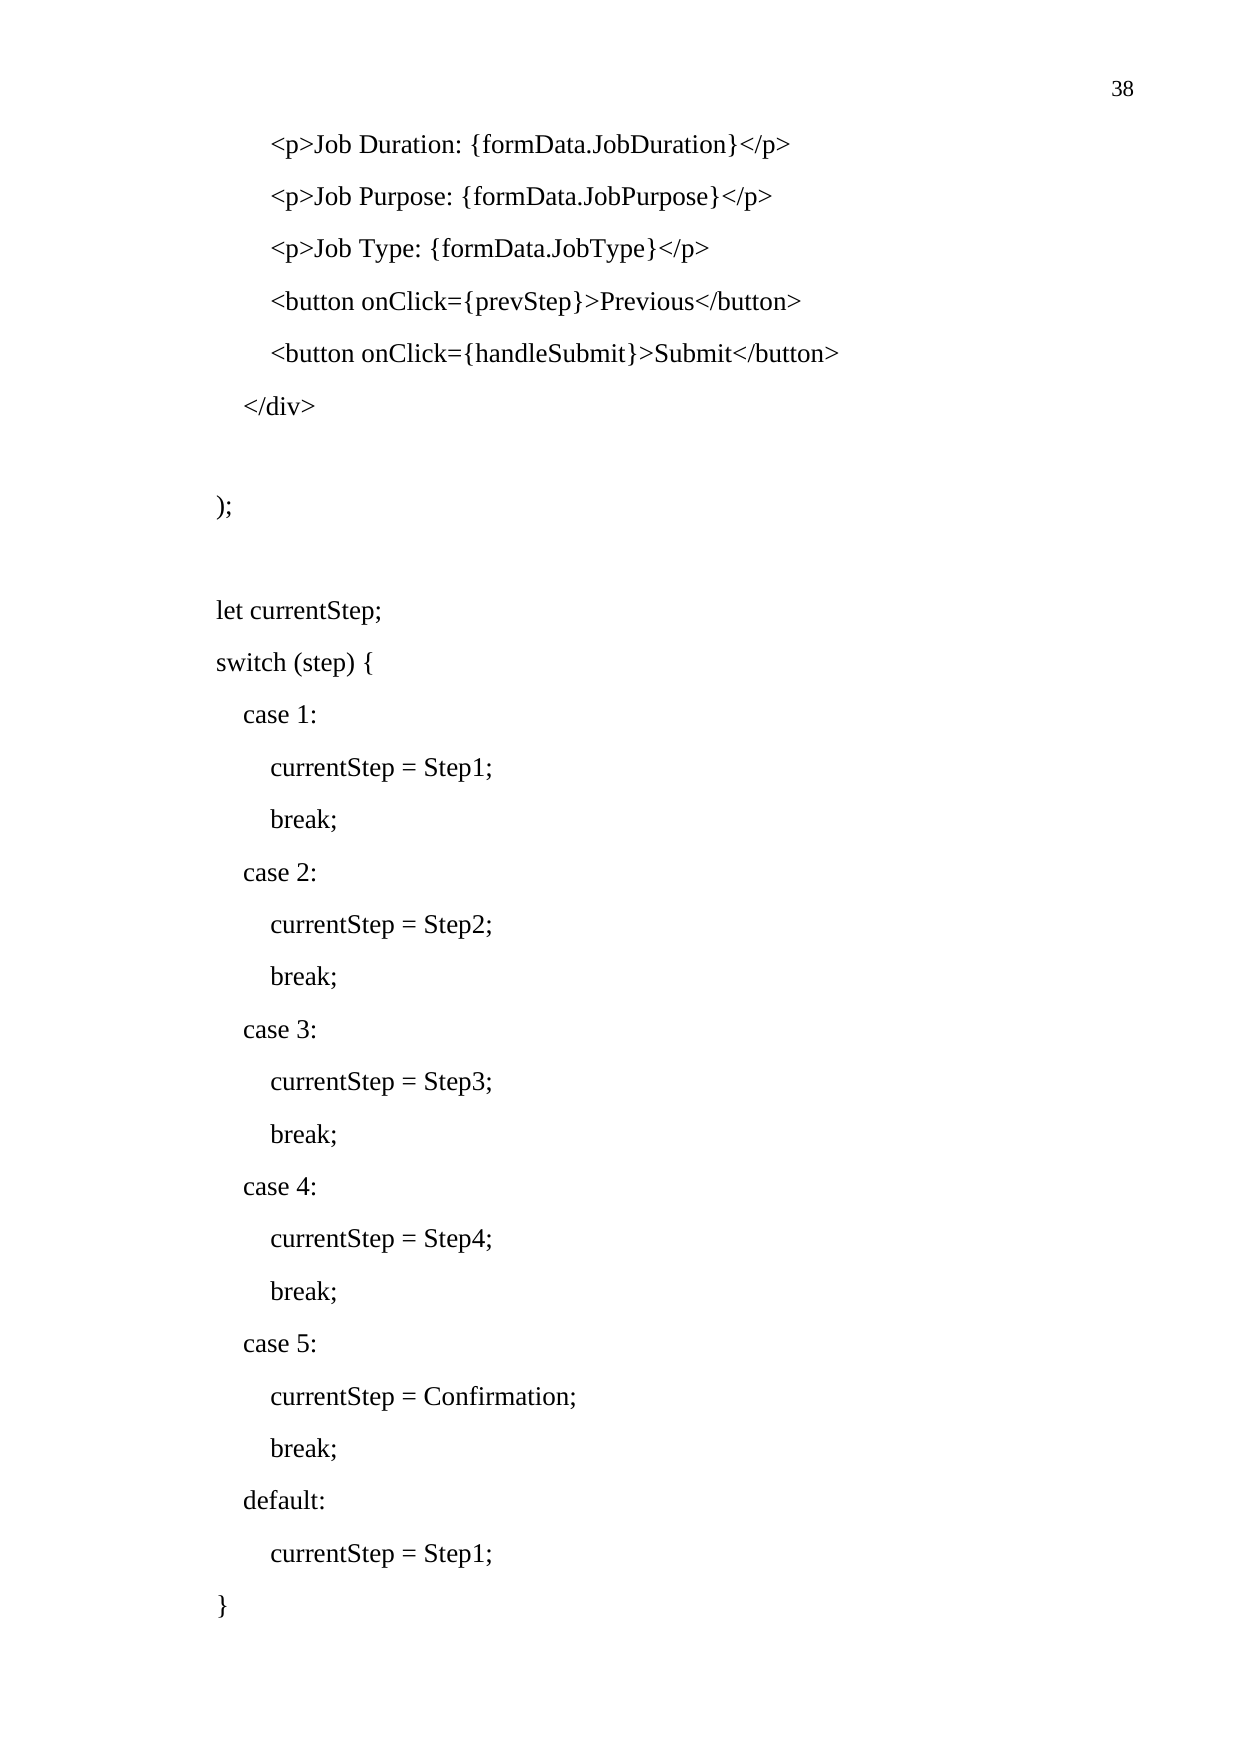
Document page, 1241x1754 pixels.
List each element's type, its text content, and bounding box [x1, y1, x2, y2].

text currentStep = Step2; [189, 908, 1134, 939]
text currentStep = Step3; [189, 1065, 1134, 1096]
text case 2: [189, 856, 1134, 887]
text break; [189, 1275, 1134, 1306]
text case 1: [189, 698, 1134, 730]
text case 5: [189, 1327, 1134, 1358]
text currentStep = Step1; [189, 751, 1134, 782]
text <p>Job Duration: {formData.JobDuration}</p> [189, 128, 1134, 159]
text <button onClick={handleSubmit}>Submit</button> [189, 337, 1134, 368]
text ); [189, 489, 1134, 520]
text case 3: [189, 1013, 1134, 1044]
text break; [189, 961, 1134, 992]
text default: [189, 1484, 1134, 1516]
text currentStep = Step4; [189, 1222, 1134, 1254]
text <p>Job Purpose: {formData.JobPurpose}</p> [189, 180, 1134, 211]
text break; [189, 1118, 1134, 1149]
text let currentStep; [189, 594, 1134, 625]
text <p>Job Type: {formData.JobType}</p> [189, 232, 1134, 264]
text switch (step) { [189, 646, 1134, 677]
text currentStep = Step1; [189, 1537, 1134, 1568]
text case 4: [189, 1170, 1134, 1201]
text break; [189, 1432, 1134, 1463]
text } [189, 1589, 1134, 1620]
text </div> [189, 390, 1134, 421]
text break; [189, 803, 1134, 834]
text <button onClick={prevStep}>Previous</button> [189, 285, 1134, 316]
text currentStep = Confirmation; [189, 1380, 1134, 1411]
